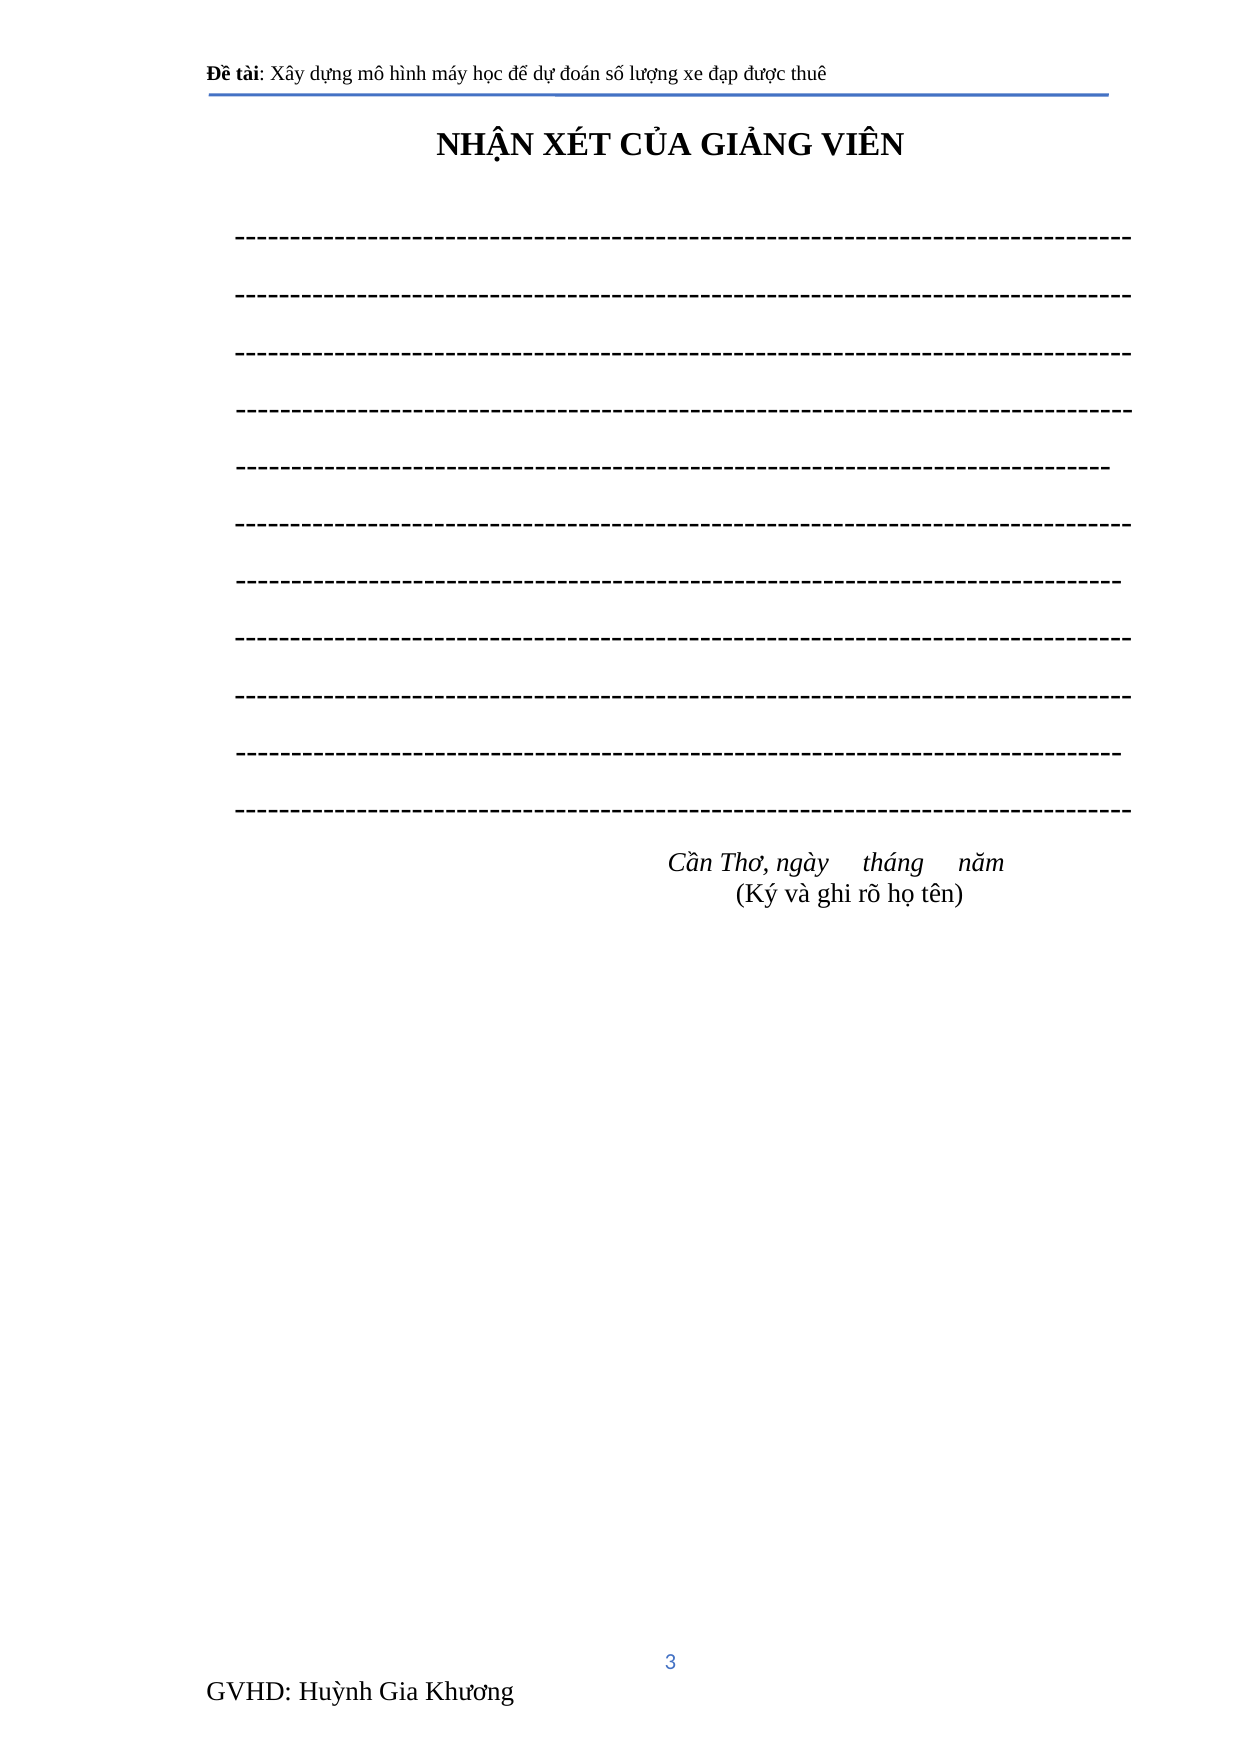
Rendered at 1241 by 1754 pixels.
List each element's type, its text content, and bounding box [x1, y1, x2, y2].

text --------------------------------------------------------------------------------- [234, 788, 1134, 826]
text --------------------------------------------------------------------------------- [234, 215, 1134, 254]
text ----------------------------------------------------------------------------------------------------------------------------------------------------------------- [234, 502, 1134, 597]
text ------------------------------------------------------------------------------------------------------------------------------------------------------------------------------------------------------------------------------------------------- [234, 331, 1134, 483]
text Cần Thơ, ngày tháng năm [206, 846, 1134, 877]
text --------------------------------------------------------------------------------- [234, 616, 1134, 654]
text ----------------------------------------------------------------------------------------------------------------------------------------------------------------- [234, 674, 1134, 769]
text NHẬN XÉT CỦA GIẢNG VIÊN [206, 124, 1134, 162]
text (Ký và ghi rõ họ tên) [206, 877, 1134, 908]
text --------------------------------------------------------------------------------- [234, 273, 1134, 311]
